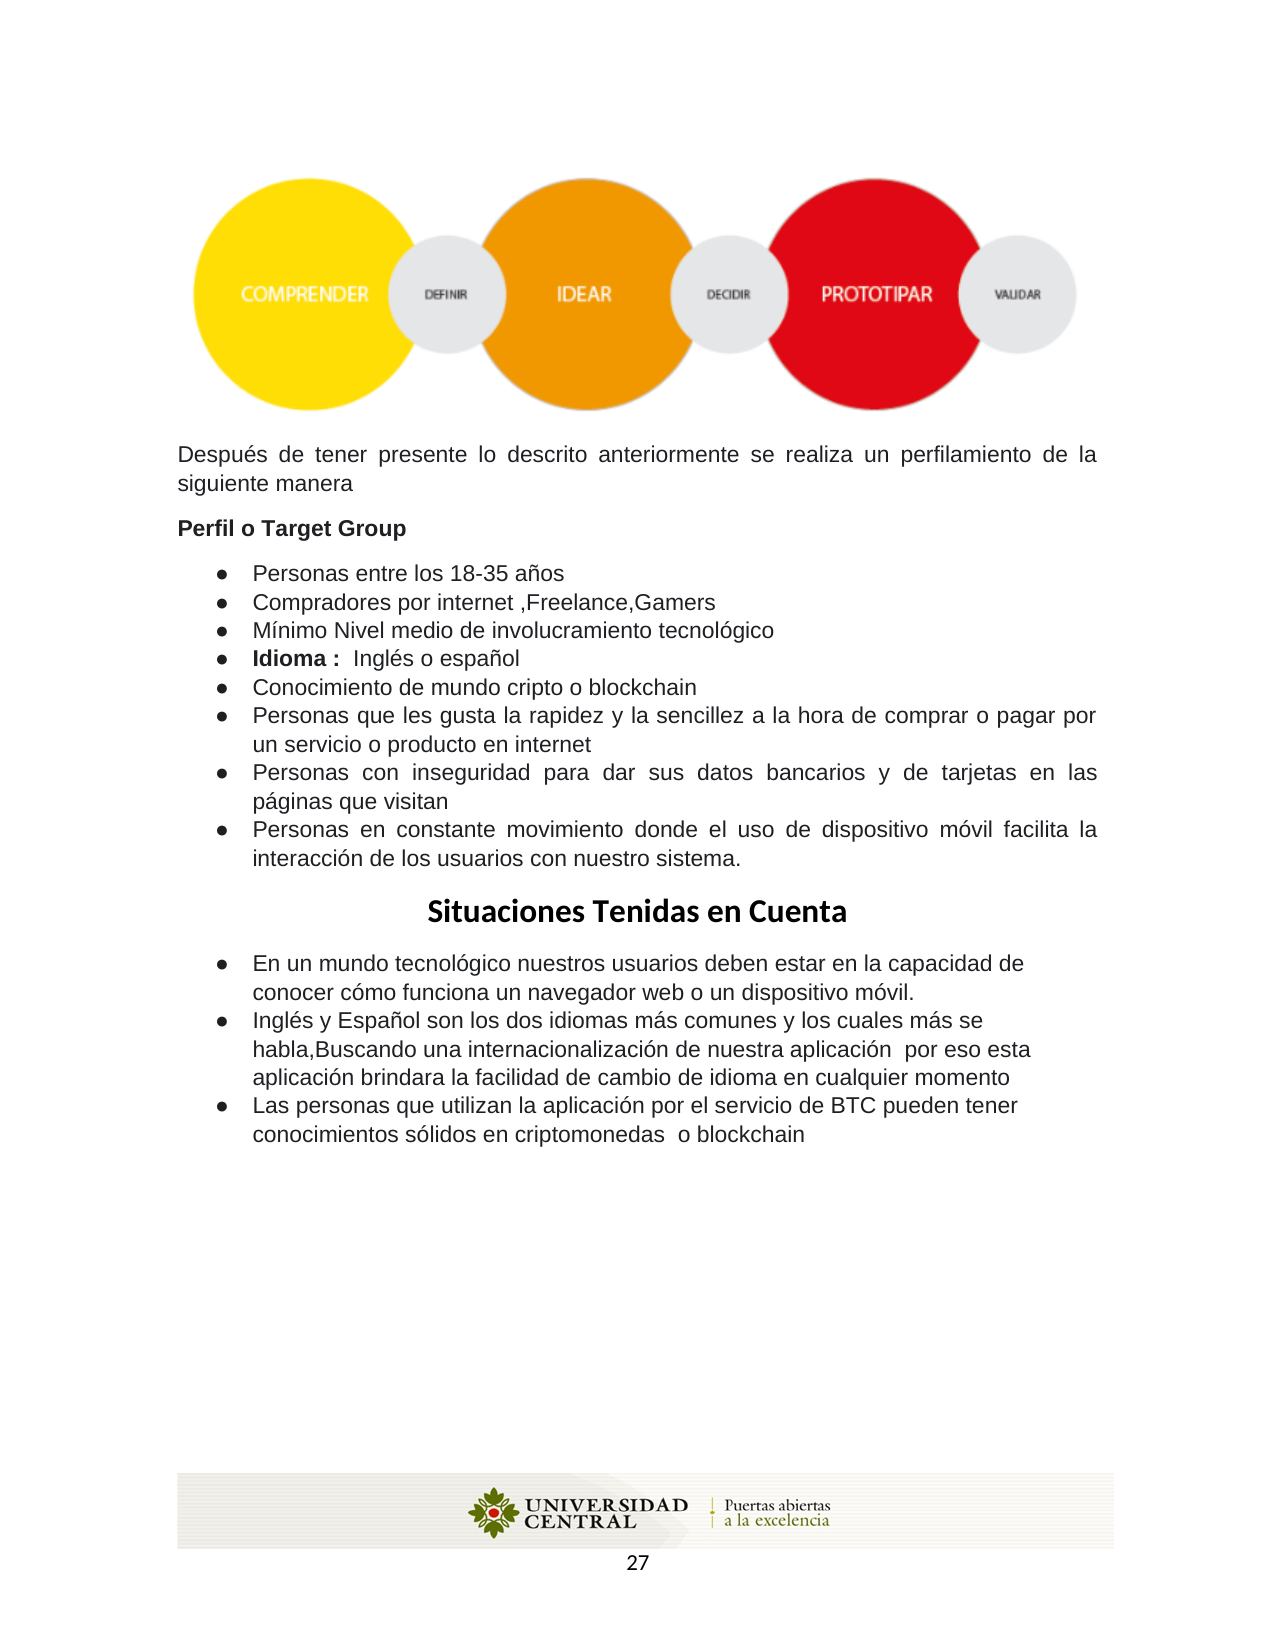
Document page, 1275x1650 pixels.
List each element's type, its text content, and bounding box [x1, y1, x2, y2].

picture [177, 147, 1098, 423]
list Personas que les gusta la rapidez y la sencillez a la hora de comprar o pagar por un servicio o producto en internet [215, 702, 1098, 757]
picture [177, 1473, 1115, 1549]
list Compradores por internet ,Freelance,Gamers [215, 588, 1098, 615]
text Después de tener presente lo descrito anteriormente se realiza un perfilamiento de la siguiente manera [177, 441, 1098, 496]
list Personas con inseguridad para dar sus datos bancarios y de tarjetas en las páginas que visitan [215, 759, 1098, 814]
list En un mundo tecnológico nuestros usuarios deben estar en la capacidad de conocer cómo funciona un navegador web o un dispositivo móvil. [215, 950, 1098, 1005]
list Idioma : Inglés o español [215, 645, 1098, 672]
list Las personas que utilizan la aplicación por el servicio de BTC pueden tener conocimientos sólidos en criptomonedas o blockchain [215, 1092, 1098, 1147]
text Perfil o Target Group [177, 515, 1098, 541]
list Inglés y Español son los dos idiomas más comunes y los cuales más se habla,Buscando una internacionalización de nuestra aplicación por eso esta aplicación brindara la facilidad de cambio de idioma en cualquier momento [215, 1007, 1098, 1090]
list Conocimiento de mundo cripto o blockchain [215, 674, 1098, 700]
text Situaciones Tenidas en Cuenta [177, 889, 1098, 930]
list Mínimo Nivel medio de involucramiento tecnológico [215, 617, 1098, 643]
list Personas entre los 18-35 años [215, 560, 1098, 586]
list Personas en constante movimiento donde el uso de dispositivo móvil facilita la interacción de los usuarios con nuestro sistema. [215, 816, 1098, 871]
